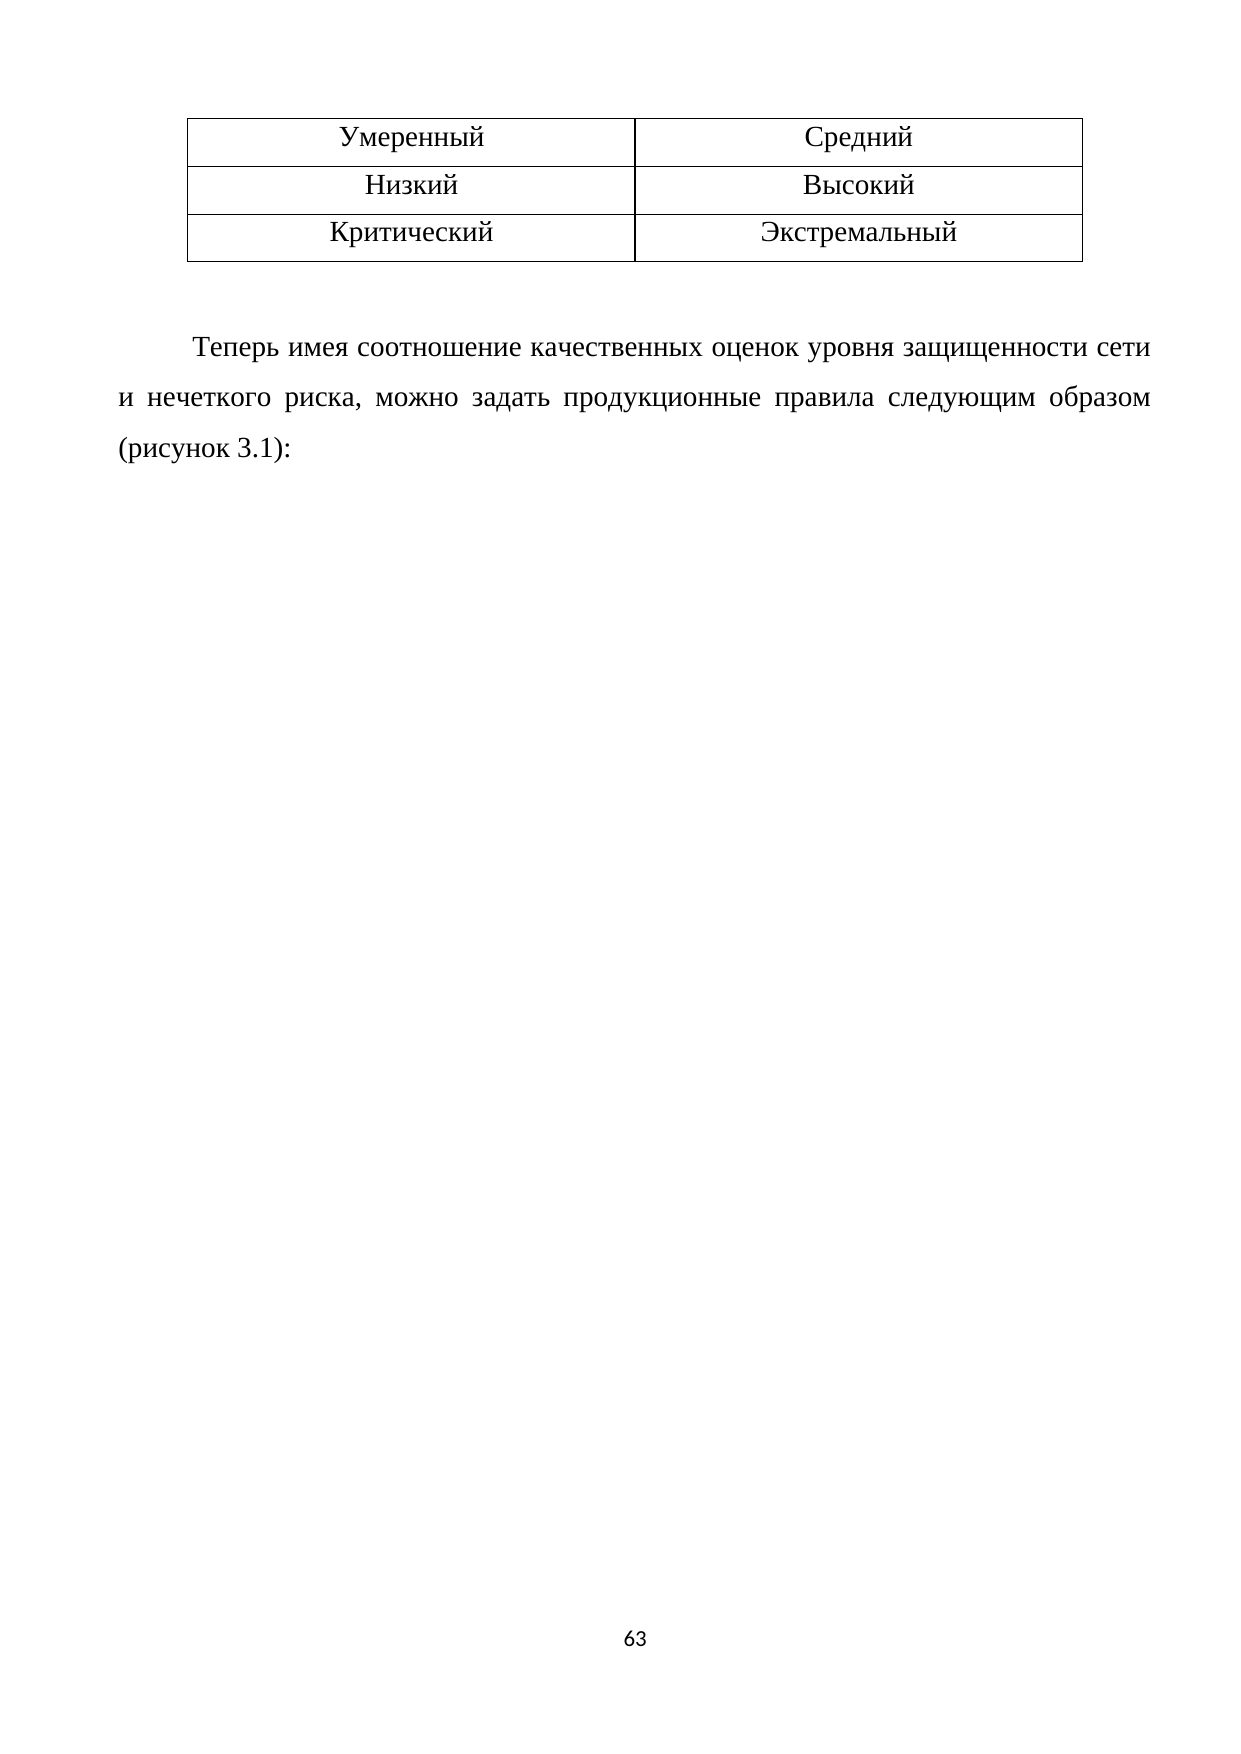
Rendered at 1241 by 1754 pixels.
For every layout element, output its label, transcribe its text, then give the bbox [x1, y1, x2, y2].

table_cell Высокий [636, 167, 1082, 213]
table_cell Умеренный [188, 119, 634, 166]
table_cell Низкий [188, 167, 634, 213]
table_cell Экстремальный [636, 215, 1082, 261]
table_cell Критический [188, 215, 634, 261]
table_cell Средний [636, 119, 1082, 166]
text Теперь имея соотношение качественных оценок уровня защищенности сети и нечеткого риска, можно задать продукционные правила следующим образом (рисунок 3.1): [118, 329, 1152, 463]
